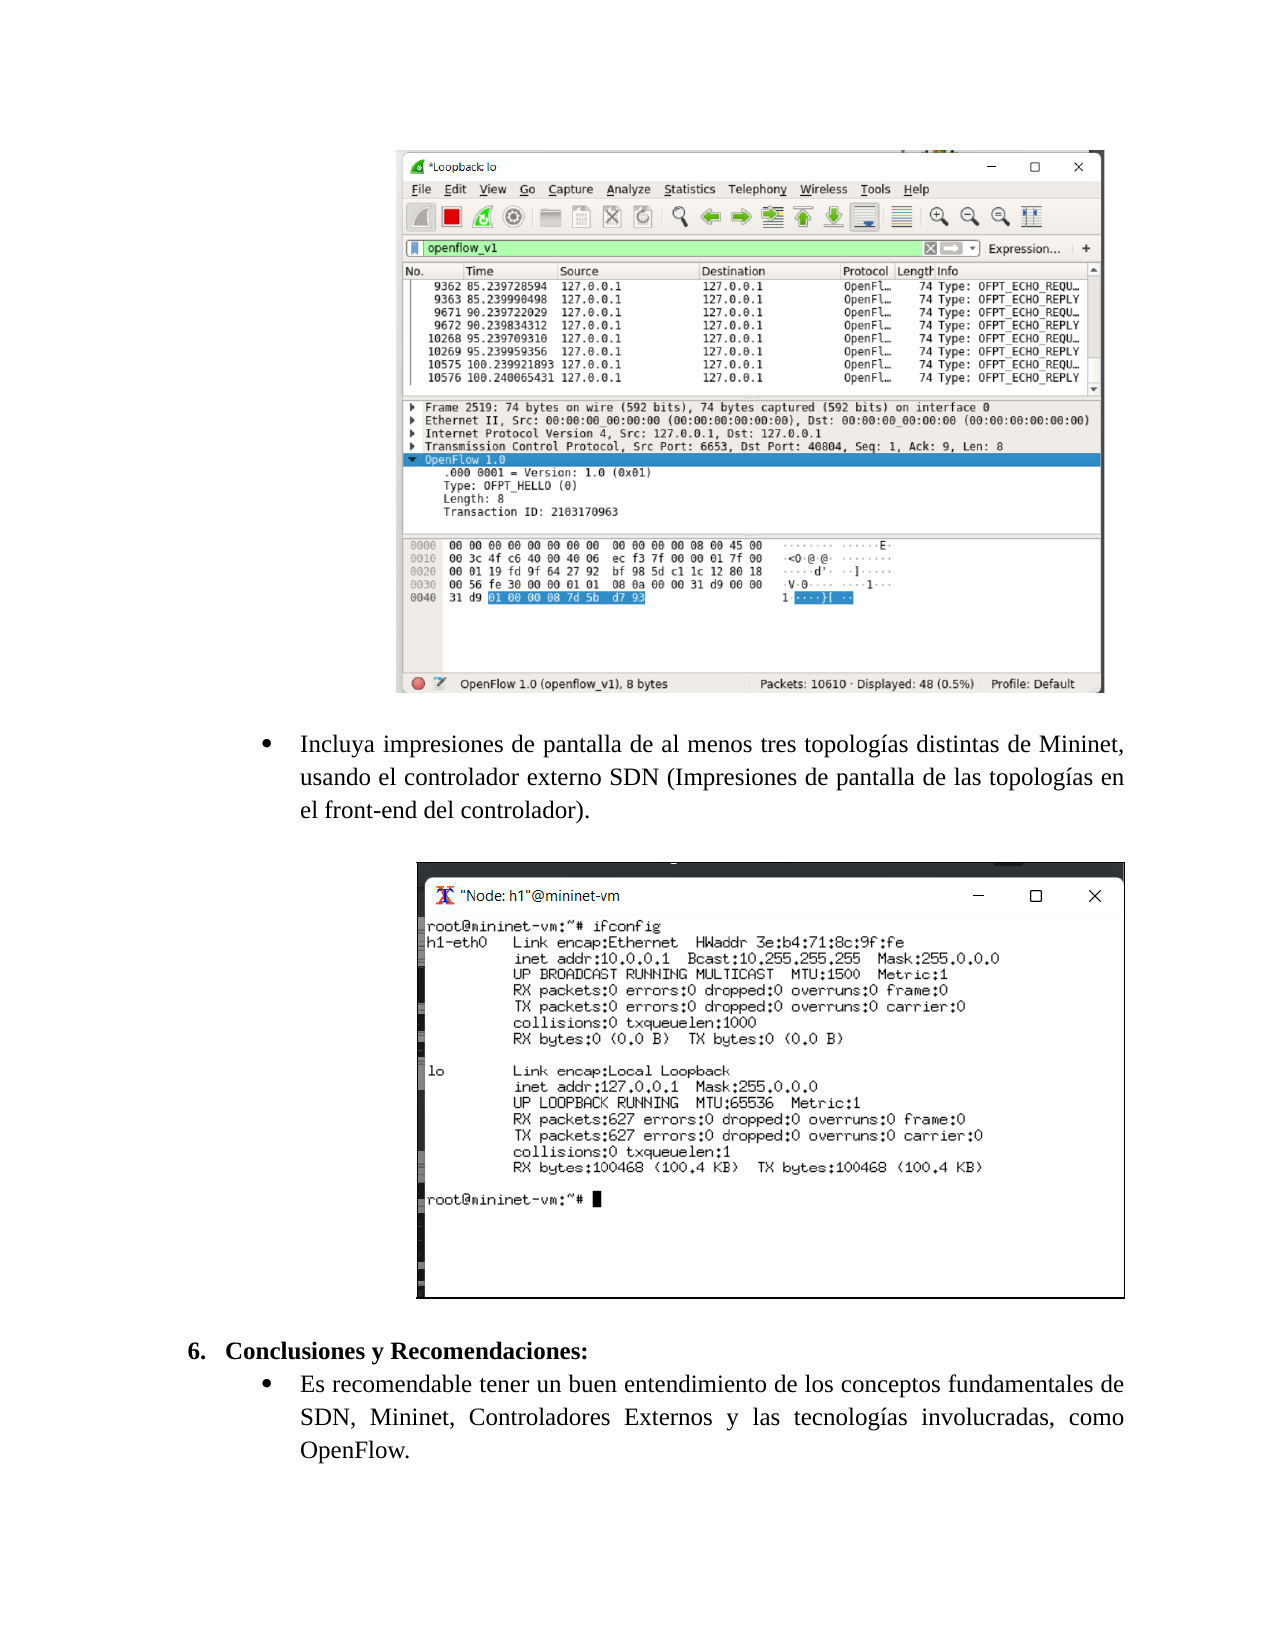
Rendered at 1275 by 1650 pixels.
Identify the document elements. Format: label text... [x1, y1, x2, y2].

picture [418, 863, 1124, 1297]
list Incluya impresiones de pantalla de al menos tres topologías distintas de Mininet, usando el controlador externo SDN (Impresiones de pantalla de las topologías en el front-end del controlador). [262, 729, 1125, 824]
picture [395, 150, 1105, 693]
list Es recomendable tener un buen entendimiento de los conceptos fundamentales de SDN, Mininet, Controladores Externos y las tecnologías involucradas, como OpenFlow. [262, 1369, 1125, 1464]
list Conclusiones y Recomendaciones: [187, 1336, 1125, 1365]
